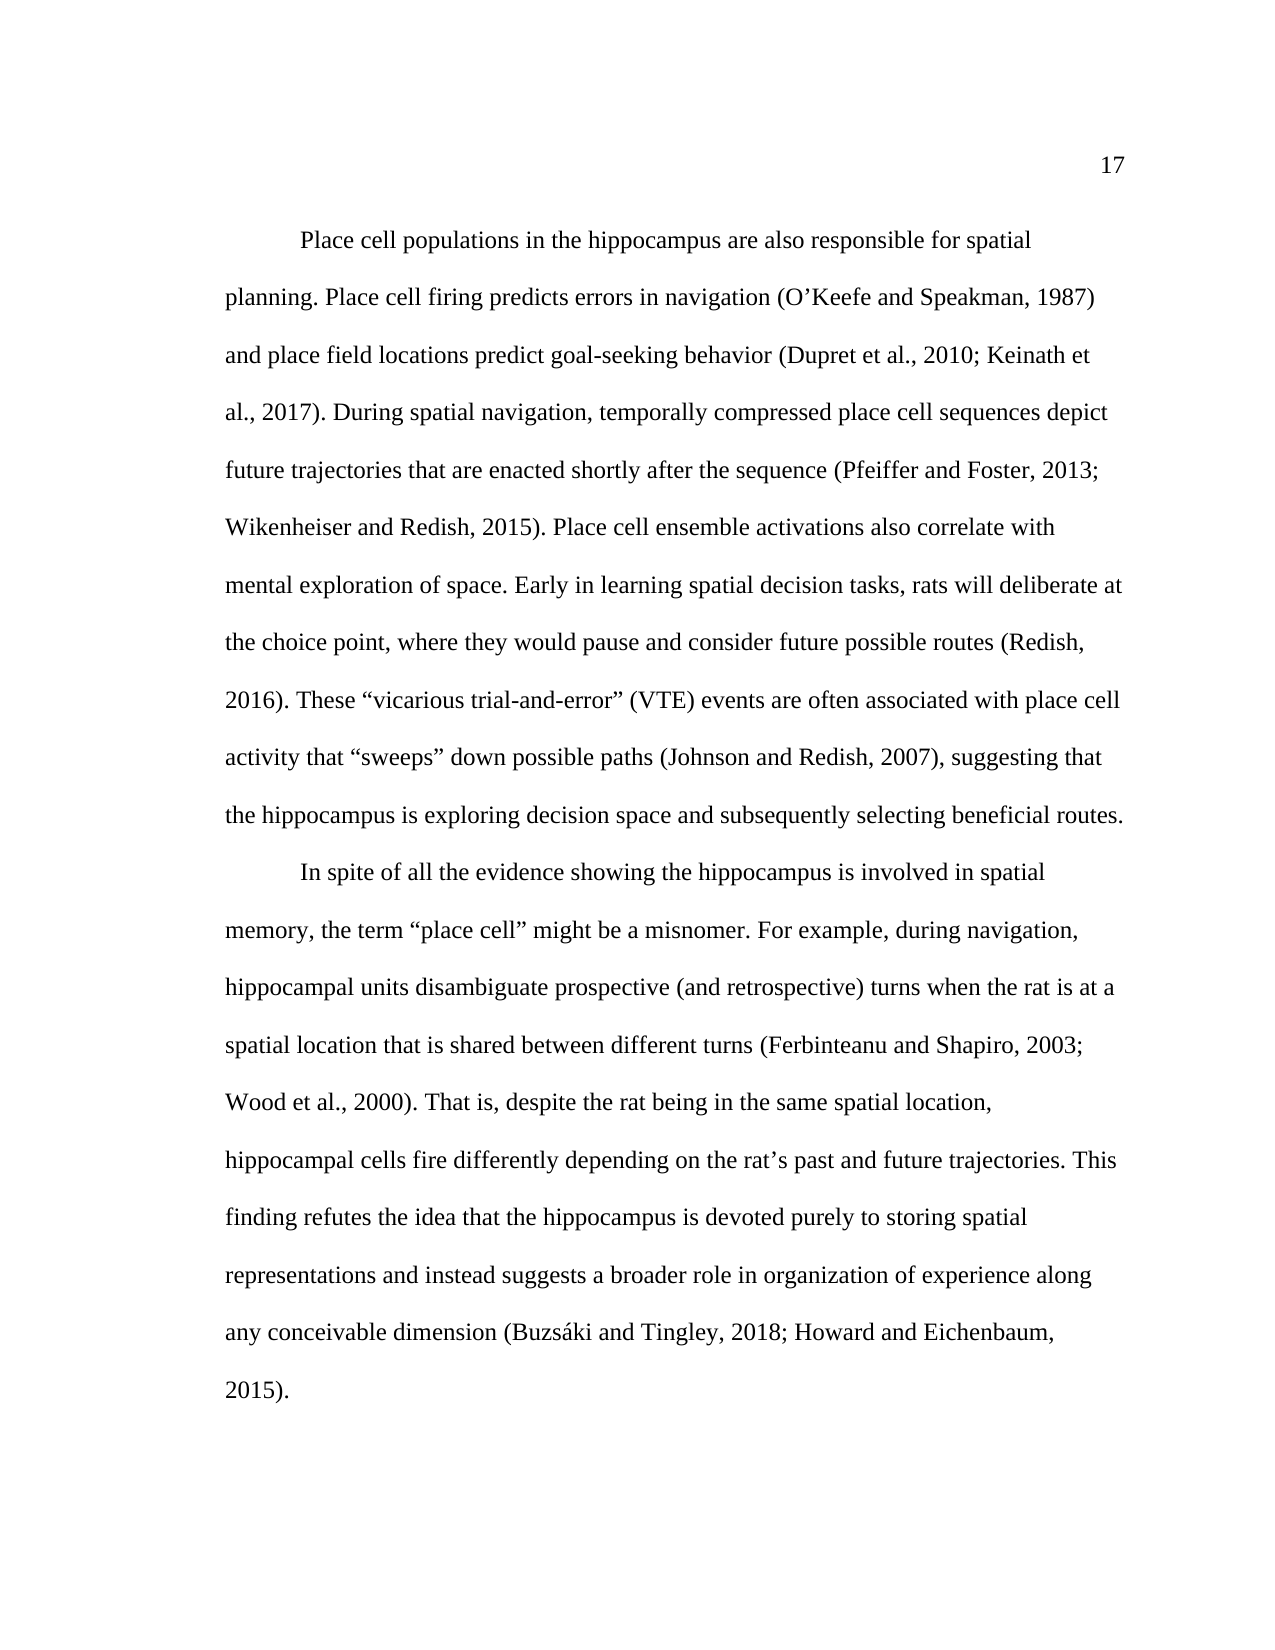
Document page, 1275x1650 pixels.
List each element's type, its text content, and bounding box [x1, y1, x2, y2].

text In spite of all the evidence showing the hippocampus is involved in spatial memory, the term “place cell” might be a misnomer. For example, during navigation, hippocampal units disambiguate prospective (and retrospective) turns when the rat is at a spatial location that is shared between different turns (Ferbinteanu and Shapiro, 2003; Wood et al., 2000). That is, despite the rat being in the same spatial location, hippocampal cells fire differently depending on the rat’s past and future trajectories. This finding refutes the idea that the hippocampus is devoted purely to storing spatial representations and instead suggests a broader role in organization of experience along any conceivable dimension (Buzsáki and Tingley, 2018; Howard and Eichenbaum, 2015). [225, 857, 1125, 1404]
text Place cell populations in the hippocampus are also responsible for spatial planning. Place cell firing predicts errors in navigation (O’Keefe and Speakman, 1987) and place field locations predict goal-seeking behavior (Dupret et al., 2010; Keinath et al., 2017). During spatial navigation, temporally compressed place cell sequences depict future trajectories that are enacted shortly after the sequence (Pfeiffer and Foster, 2013; Wikenheiser and Redish, 2015). Place cell ensemble activations also correlate with mental exploration of space. Early in learning spatial decision tasks, rats will deliberate at the choice point, where they would pause and consider future possible routes (Redish, 2016). These “vicarious trial-and-error” (VTE) events are often associated with place cell activity that “sweeps” down possible paths (Johnson and Redish, 2007), suggesting that the hippocampus is exploring decision space and subsequently selecting beneficial routes. [225, 225, 1125, 829]
